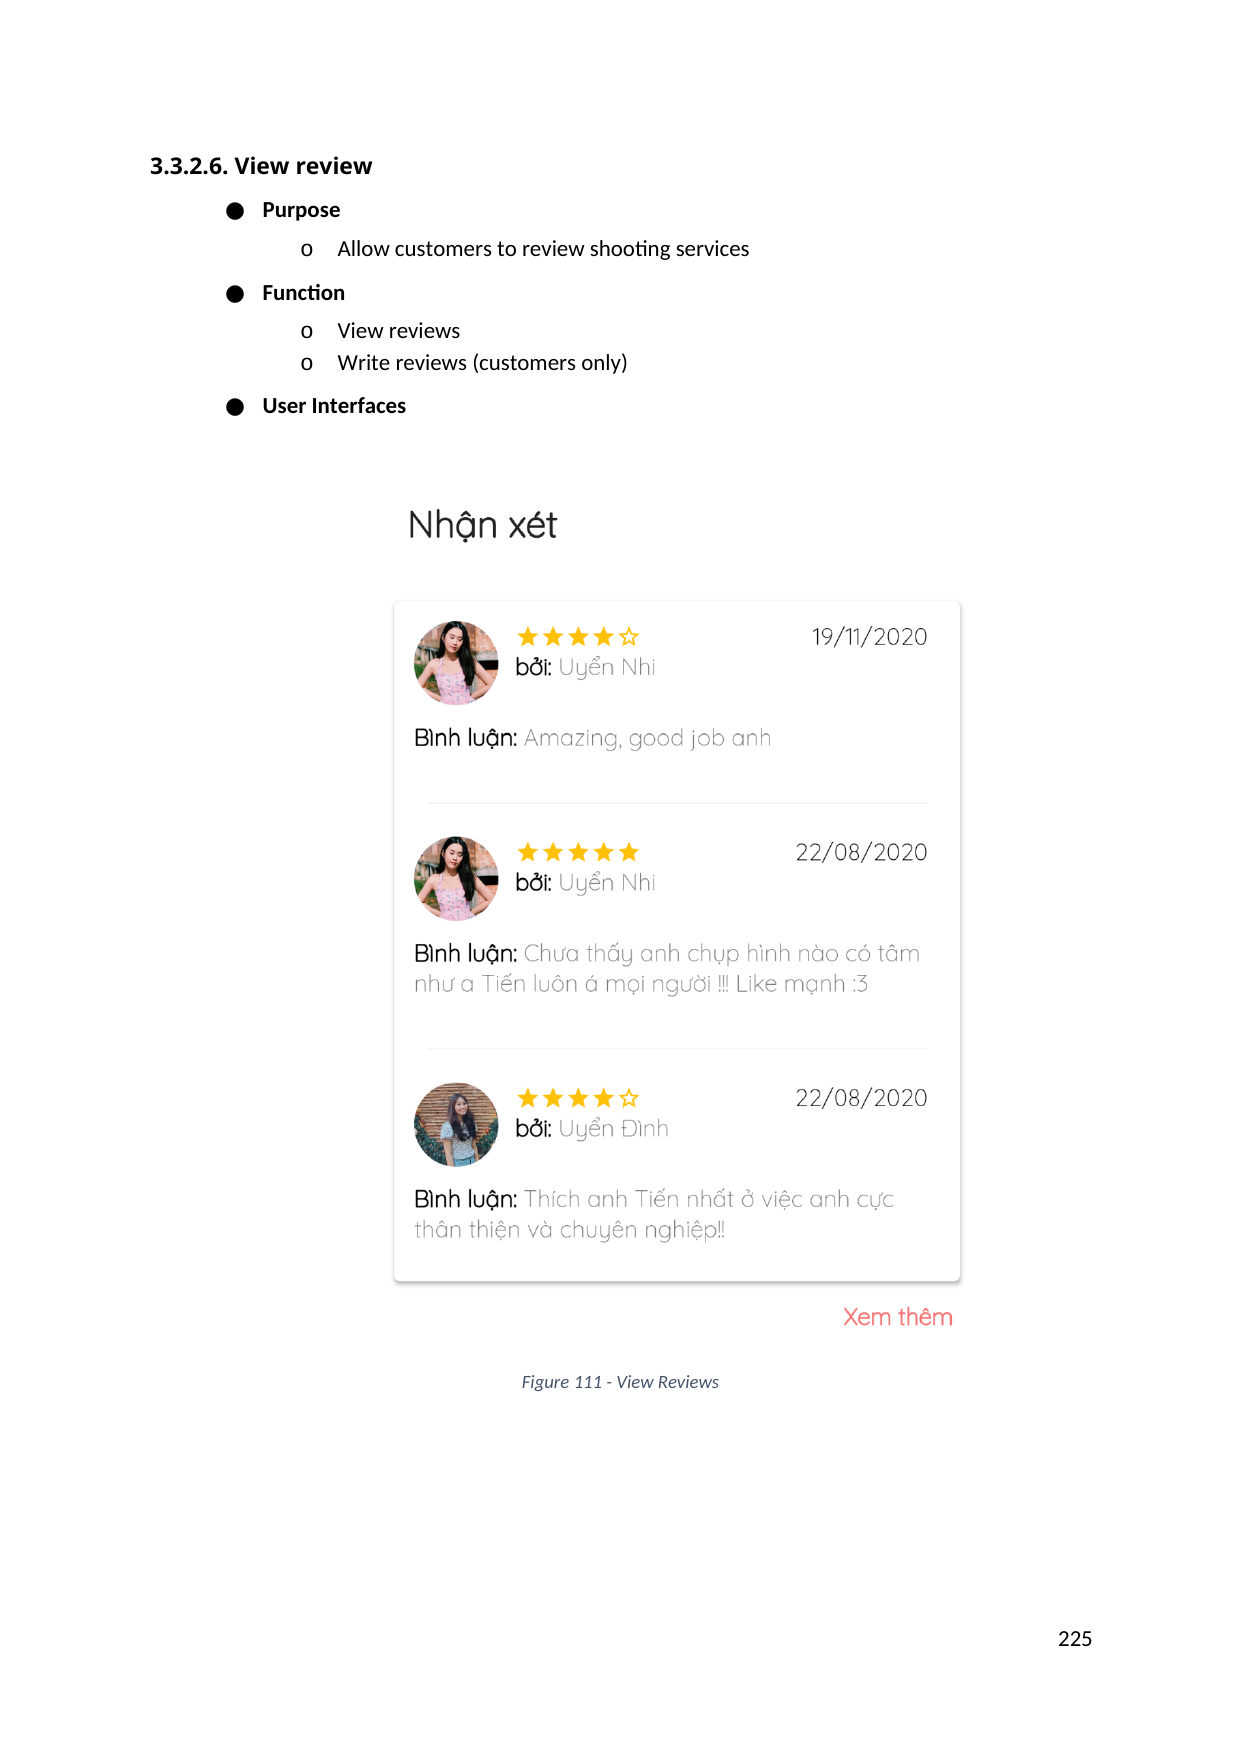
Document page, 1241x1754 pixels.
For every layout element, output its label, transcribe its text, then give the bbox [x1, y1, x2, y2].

subtitle 3.3.2.6. View review [150, 150, 1093, 181]
list Function [225, 266, 1093, 313]
list Allow customers to review shooting services [300, 234, 1093, 264]
text Figure 111 - View Reviews [150, 1371, 1093, 1393]
picture [375, 430, 980, 1369]
list View reviews [300, 317, 1093, 346]
list Write reviews (customers only) [300, 348, 1093, 377]
list User Interfaces [225, 379, 1093, 427]
list Purpose [225, 184, 1093, 231]
